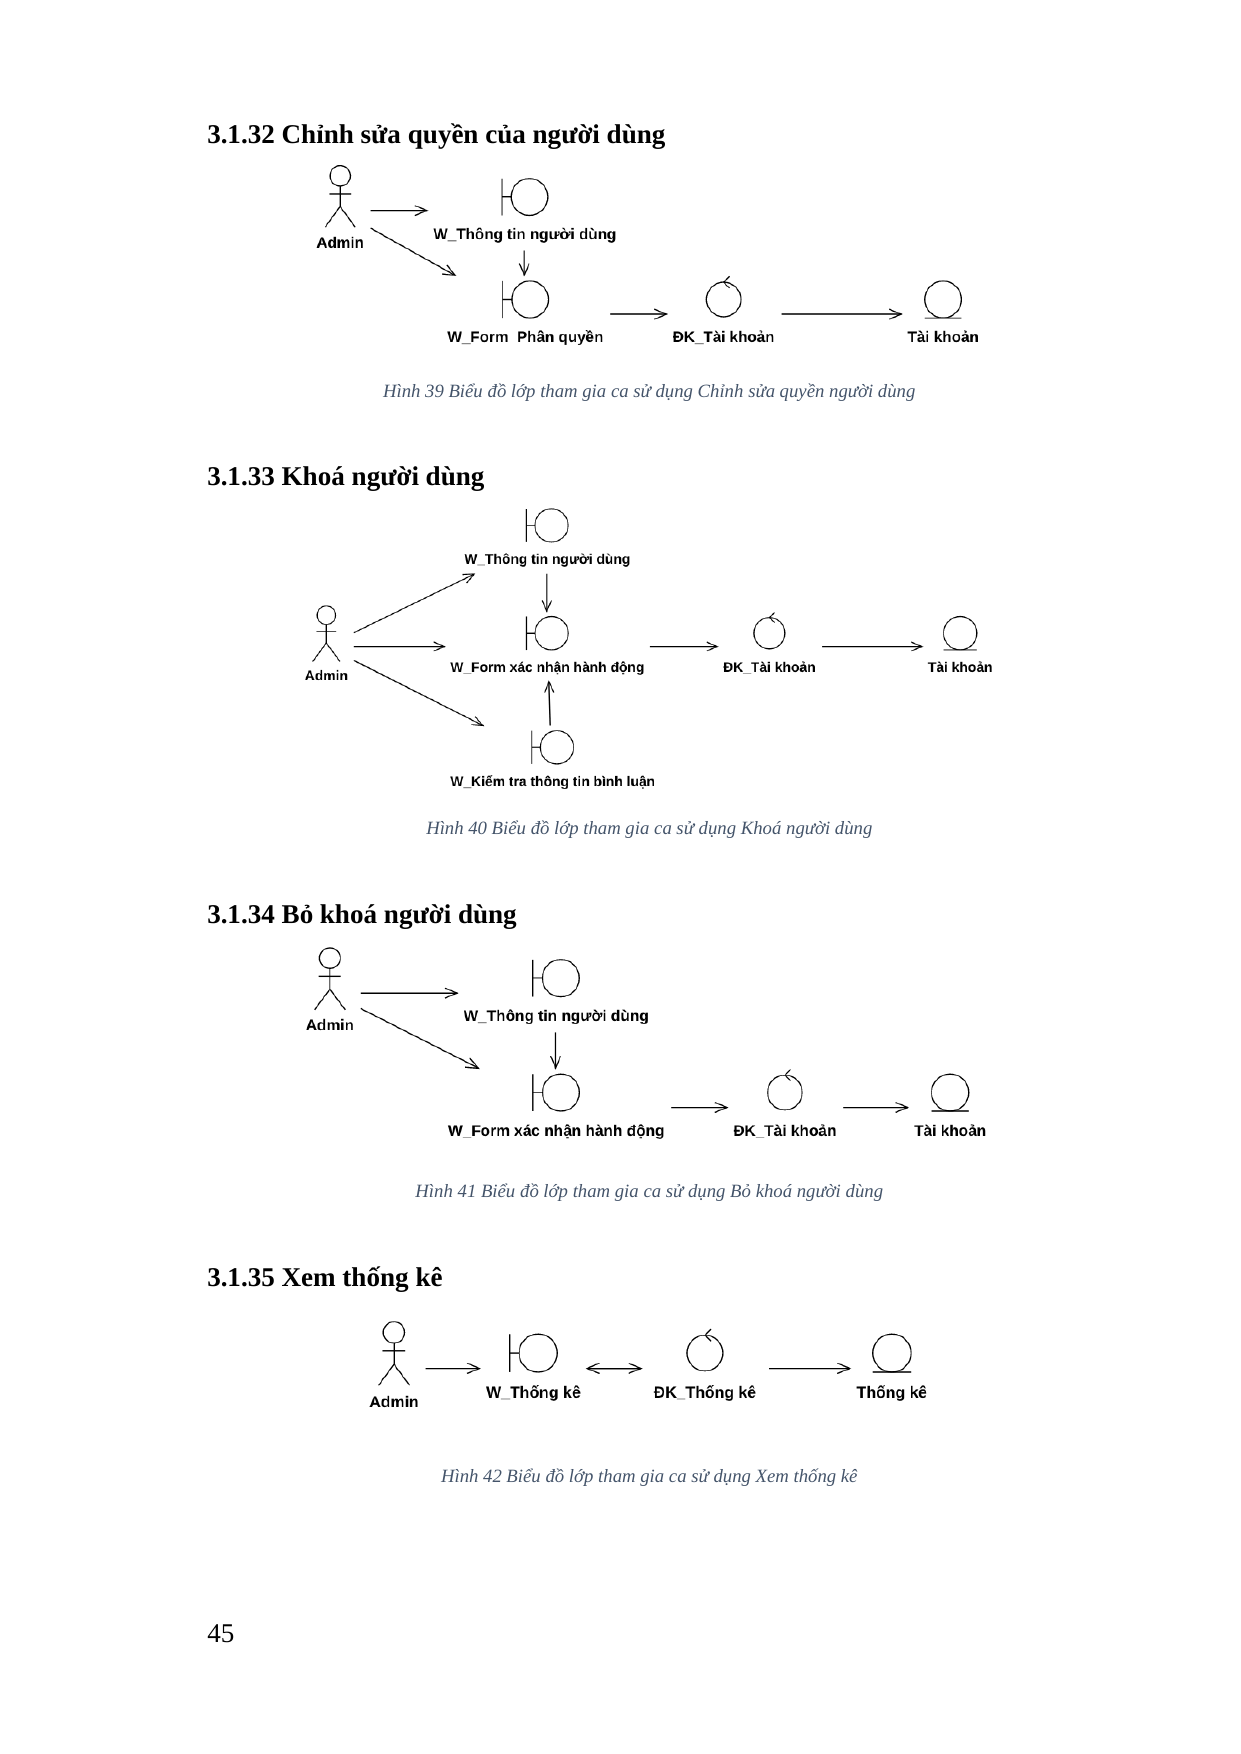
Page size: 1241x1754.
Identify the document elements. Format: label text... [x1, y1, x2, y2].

subtitle 3.1.34 Bỏ khoá người dùng [207, 898, 1093, 929]
picture [354, 1301, 946, 1462]
picture [296, 500, 1004, 814]
picture [316, 158, 984, 377]
picture [301, 938, 999, 1178]
subtitle 3.1.33 Khoá người dùng [207, 460, 1093, 491]
subtitle 3.1.32 Chỉnh sửa quyền của người dùng [207, 118, 1093, 150]
subtitle 3.1.35 Xem thống kê [207, 1261, 1093, 1292]
